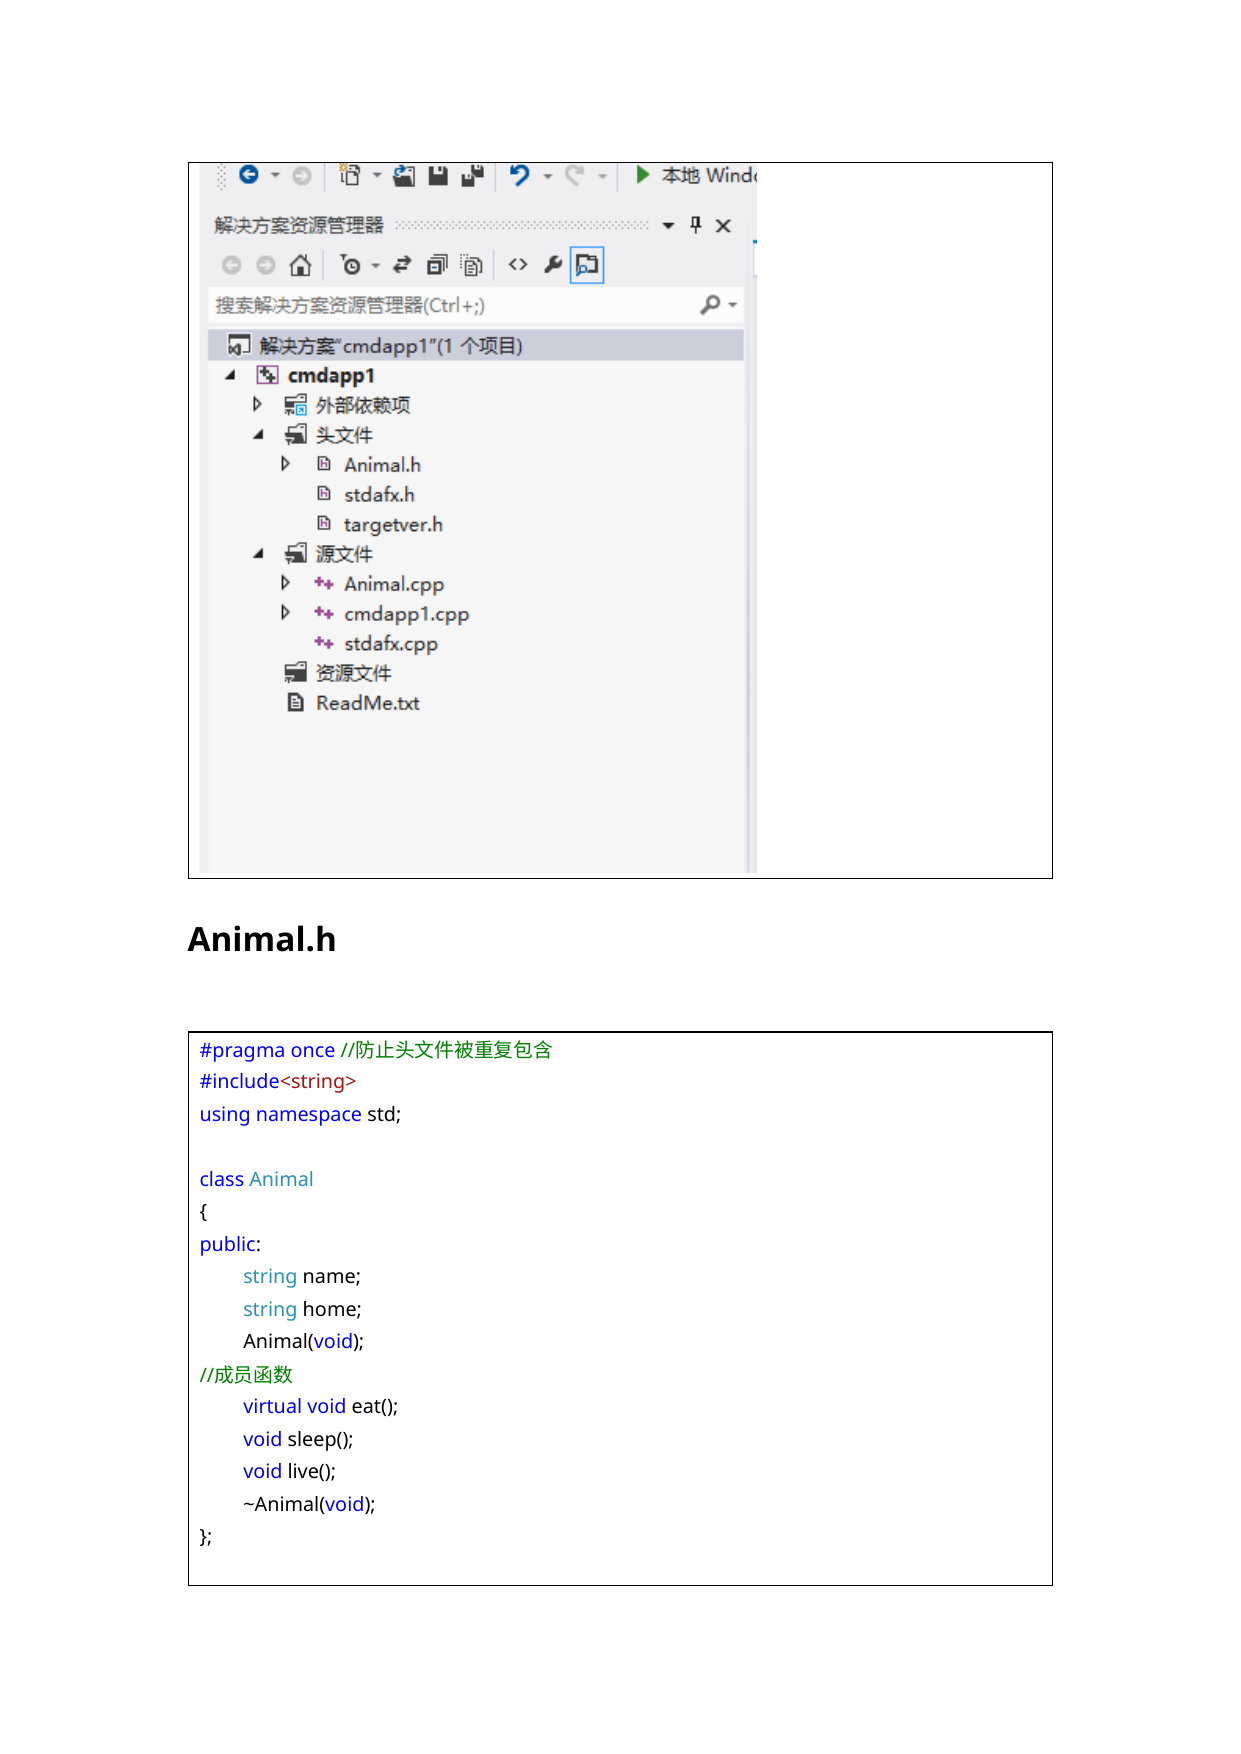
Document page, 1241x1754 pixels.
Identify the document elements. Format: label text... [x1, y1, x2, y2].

table_header [189, 163, 1052, 878]
picture [199, 163, 758, 873]
subtitle Animal.h [187, 906, 1053, 971]
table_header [189, 1033, 1052, 1585]
